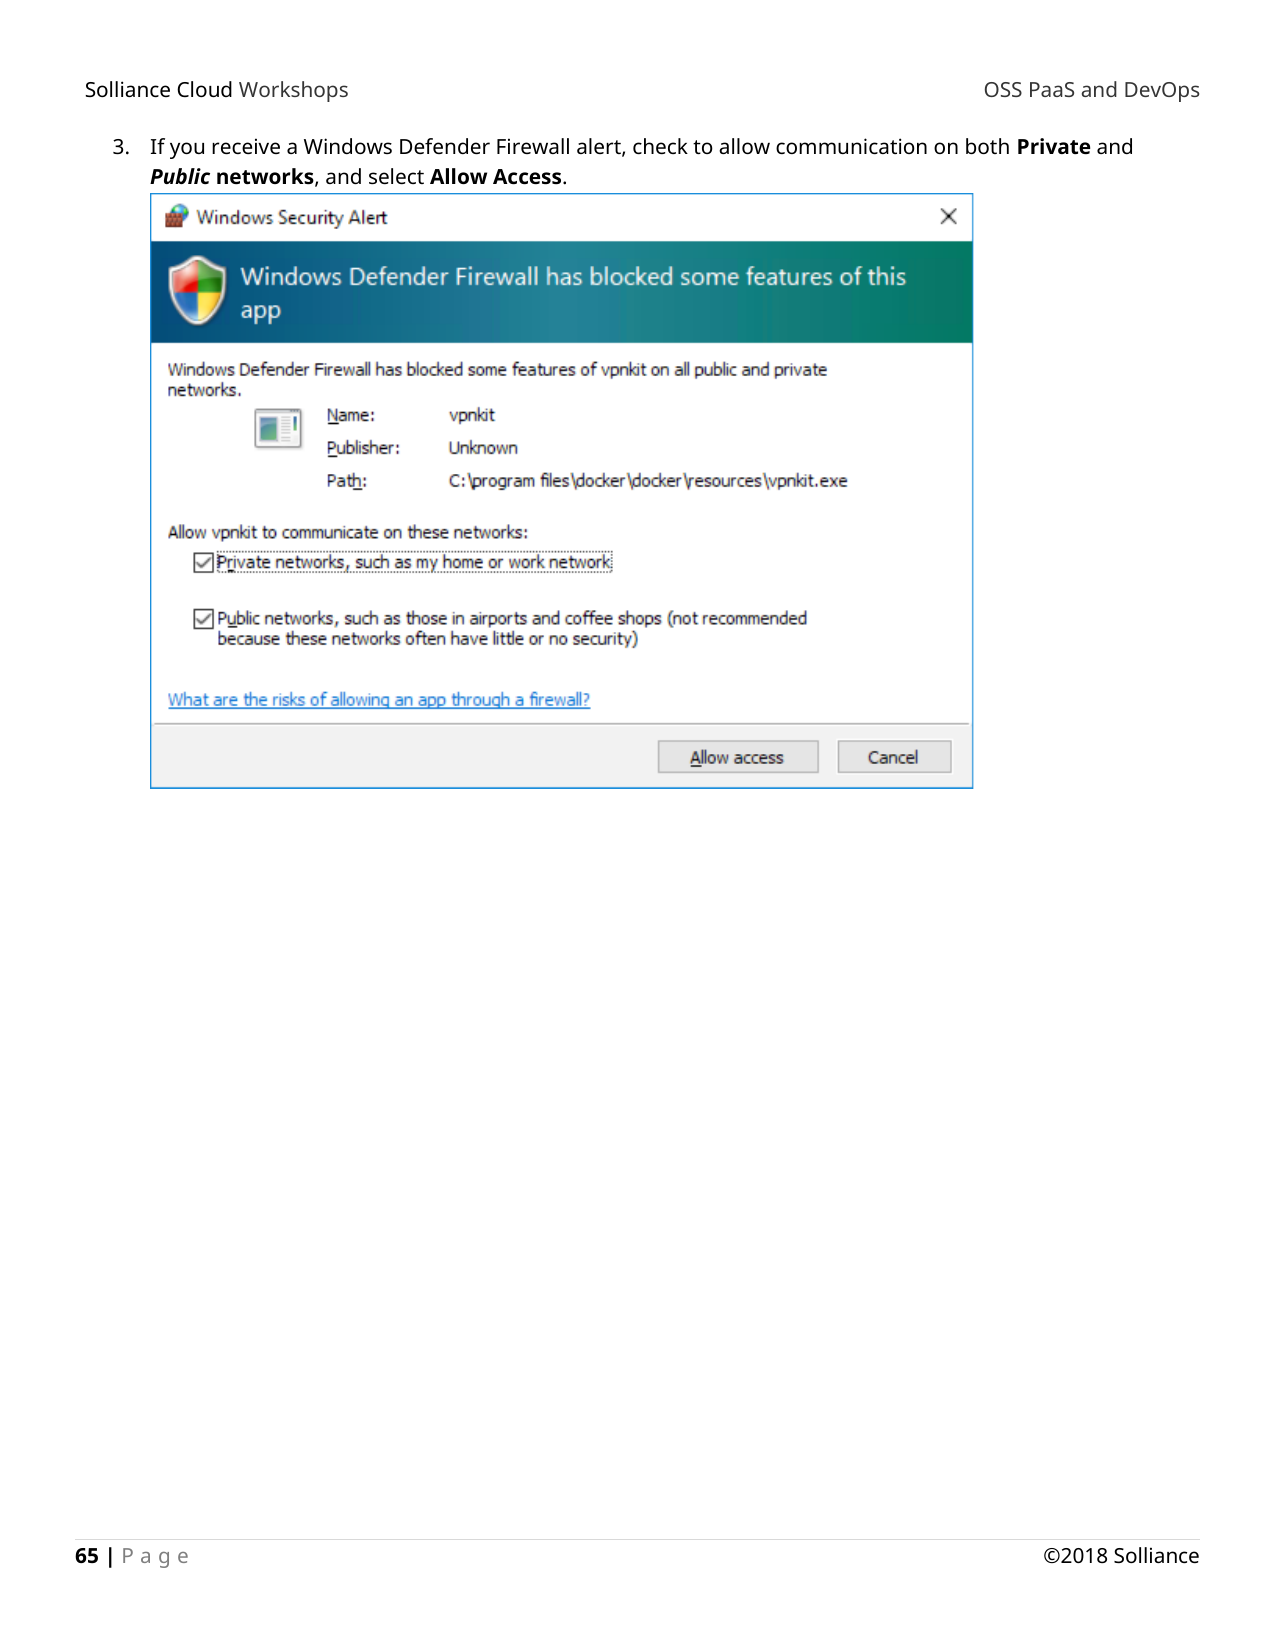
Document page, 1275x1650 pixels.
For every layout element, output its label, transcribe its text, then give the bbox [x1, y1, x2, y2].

picture [150, 193, 974, 789]
